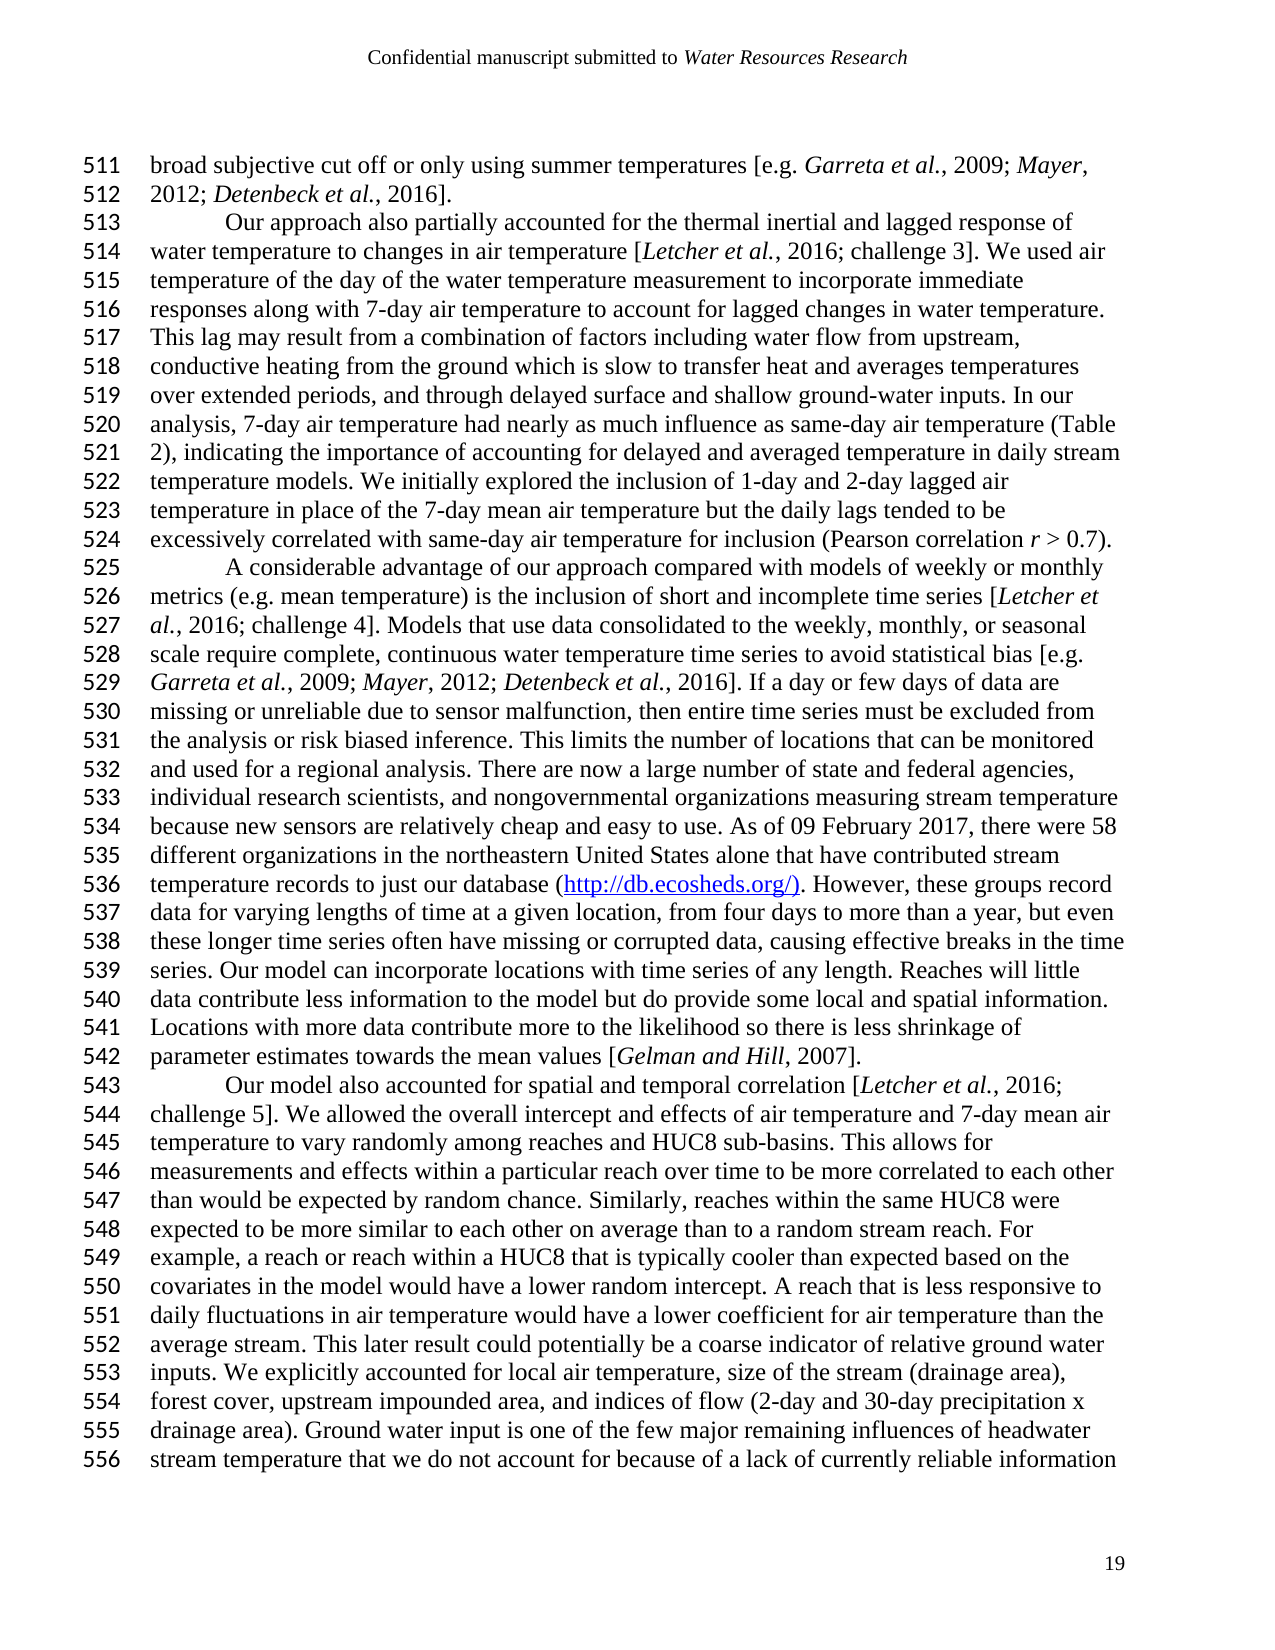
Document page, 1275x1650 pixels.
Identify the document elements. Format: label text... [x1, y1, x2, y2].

text A considerable advantage of our approach compared with models of weekly or monthly metrics (e.g. mean temperature) is the inclusion of short and incomplete time series [Letcher et al., 2016; challenge 4]. Models that use data consolidated to the weekly, monthly, or seasonal scale require complete, continuous water temperature time series to avoid statistical bias [e.g. Garreta et al., 2009; Mayer, 2012; Detenbeck et al., 2016]. If a day or few days of data are missing or unreliable due to sensor malfunction, then entire time series must be excluded from the analysis or risk biased inference. This limits the number of locations that can be monitored and used for a regional analysis. There are now a large number of state and federal agencies, individual research scientists, and nongovernmental organizations measuring stream temperature because new sensors are relatively cheap and easy to use. As of 09 February 2017, there were 58 different organizations in the northeastern United States alone that have contributed stream temperature records to just our database (http://db.ecosheds.org/). However, these groups record data for varying lengths of time at a given location, from four days to more than a year, but even these longer time series often have missing or corrupted data, causing effective breaks in the time series. Our model can incorporate locations with time series of any length. Reaches will little data contribute less information to the model but do provide some local and spatial information. Locations with more data contribute more to the likelihood so there is less shrinkage of parameter estimates towards the mean values [Gelman and Hill, 2007]. [150, 552, 1125, 1070]
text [150, 1070, 1125, 1472]
text Our approach also partially accounted for the thermal inertial and lagged response of water temperature to changes in air temperature [Letcher et al., 2016; challenge 3]. We used air temperature of the day of the water temperature measurement to incorporate immediate responses along with 7-day air temperature to account for lagged changes in water temperature. This lag may result from a combination of factors including water flow from upstream, conductive heating from the ground which is slow to transfer heat and averages temperatures over extended periods, and through delayed surface and shallow ground-water inputs. In our analysis, 7-day air temperature had nearly as much influence as same-day air temperature (Table 2), indicating the importance of accounting for delayed and averaged temperature in daily stream temperature models. We initially explored the inclusion of 1-day and 2-day lagged air temperature in place of the 7-day mean air temperature but the daily lags tended to be excessively correlated with same-day air temperature for inclusion (Pearson correlation r > 0.7). [150, 207, 1125, 552]
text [150, 150, 1125, 207]
